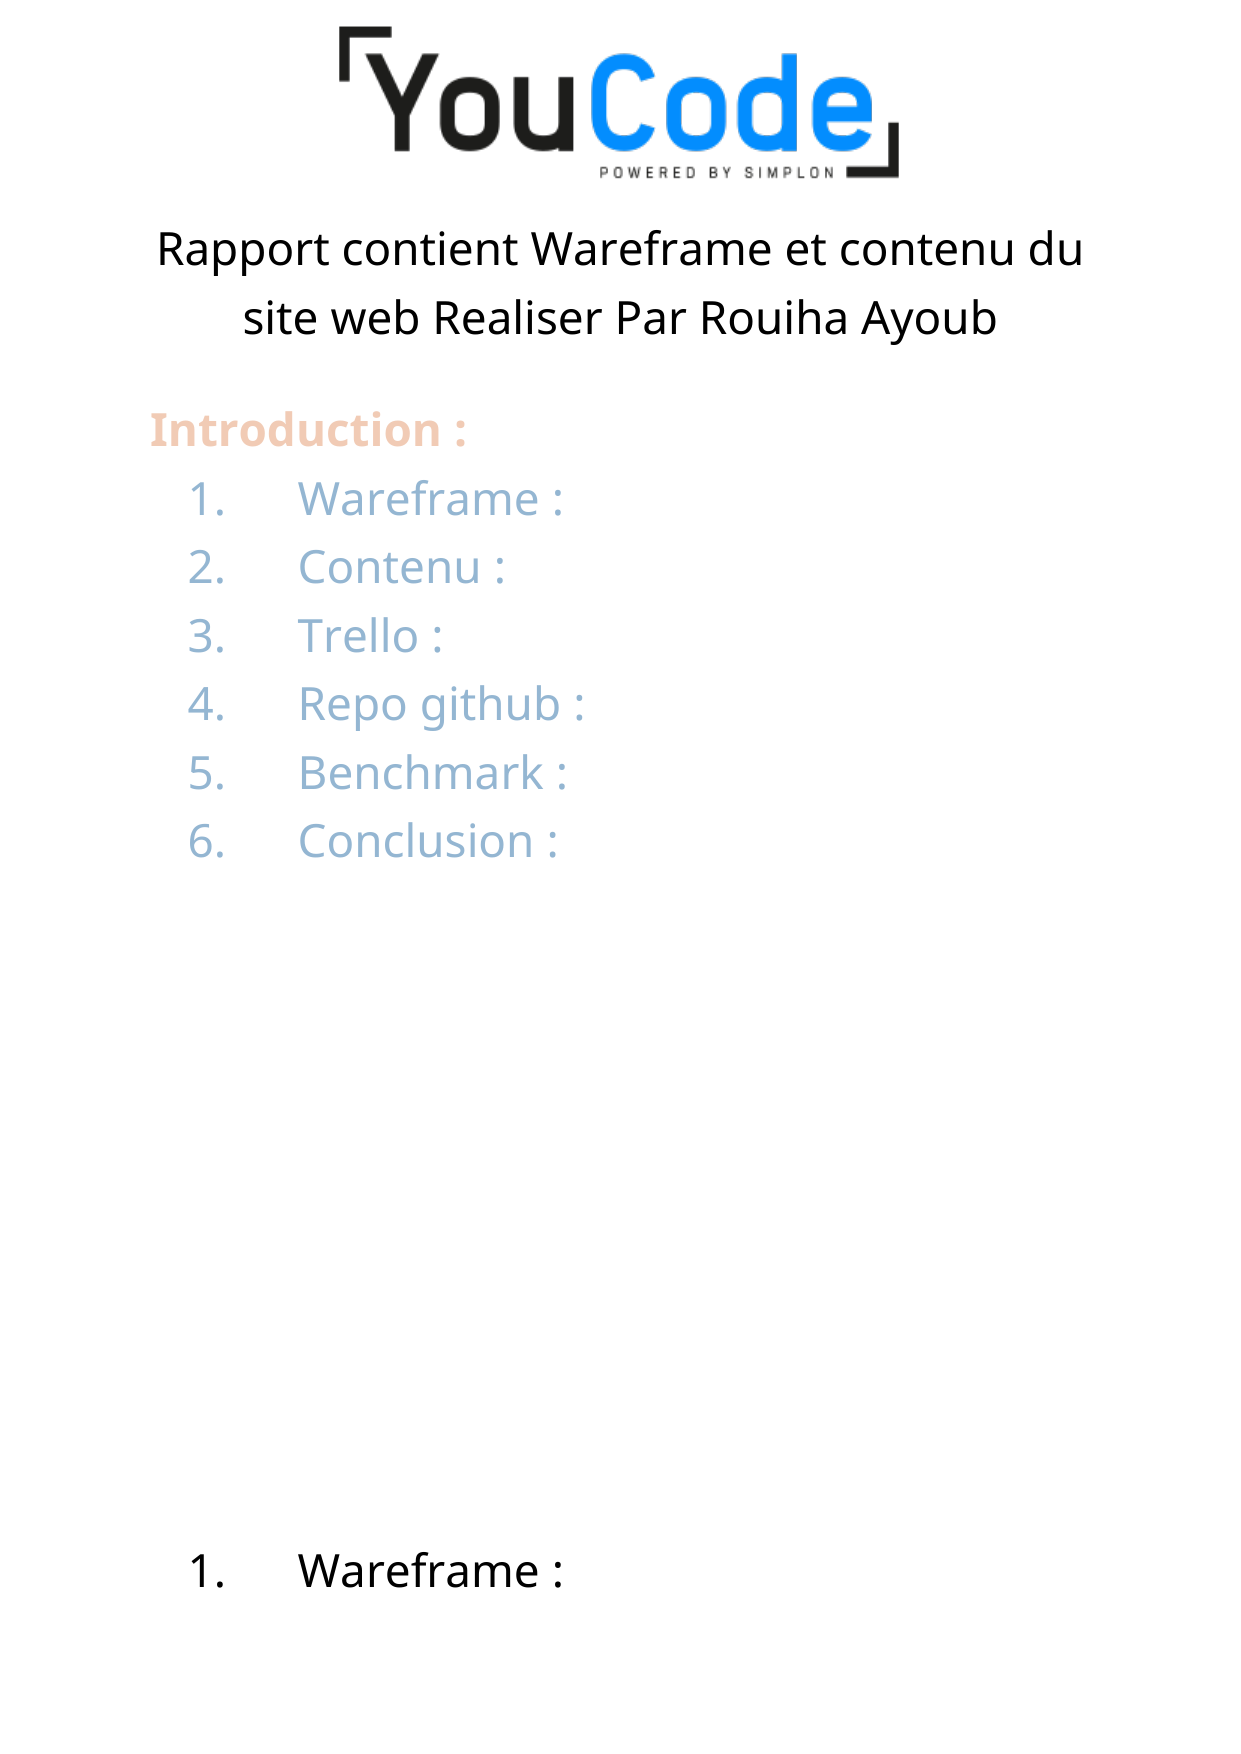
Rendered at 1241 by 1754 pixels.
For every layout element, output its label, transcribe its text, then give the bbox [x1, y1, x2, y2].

text Rapport contient Wareframe et contenu du site web Realiser Par Rouiha Ayoub [150, 217, 1090, 347]
list Contenu : [187, 534, 1090, 597]
list Wareframe : [187, 466, 1090, 528]
text Introduction : [150, 397, 1090, 460]
picture [320, 20, 920, 183]
list Repo github : [187, 672, 1090, 734]
list Conclusion : [187, 809, 1090, 871]
list Trello : [187, 603, 1090, 665]
list Benchmark : [187, 740, 1090, 802]
list Wareframe : [187, 1538, 1090, 1600]
